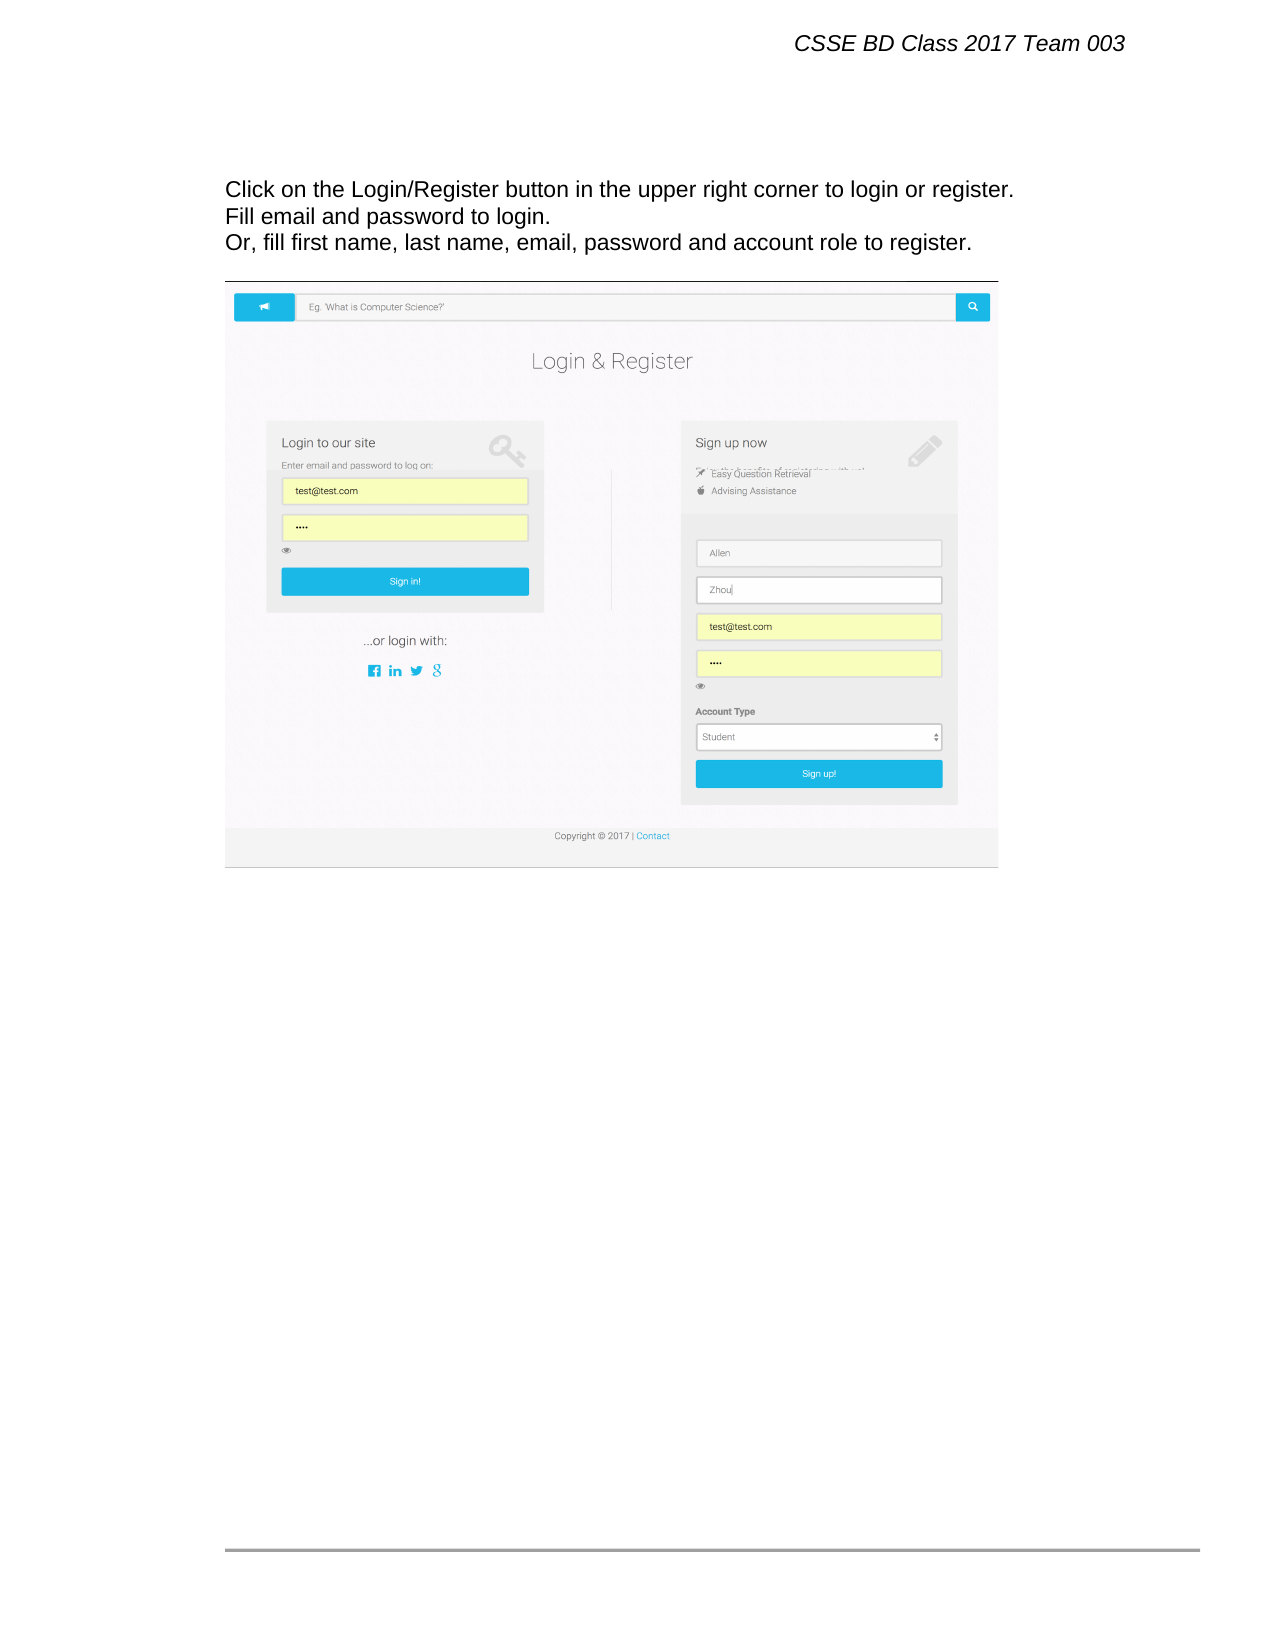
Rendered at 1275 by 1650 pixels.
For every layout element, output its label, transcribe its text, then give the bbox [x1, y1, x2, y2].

picture [225, 281, 999, 893]
text Or, fill first name, last name, email, password and account role to register. [225, 229, 1125, 255]
text Fill email and password to login. [225, 203, 1125, 229]
text Click on the Login/Register button in the upper right corner to login or register. [225, 176, 1125, 203]
